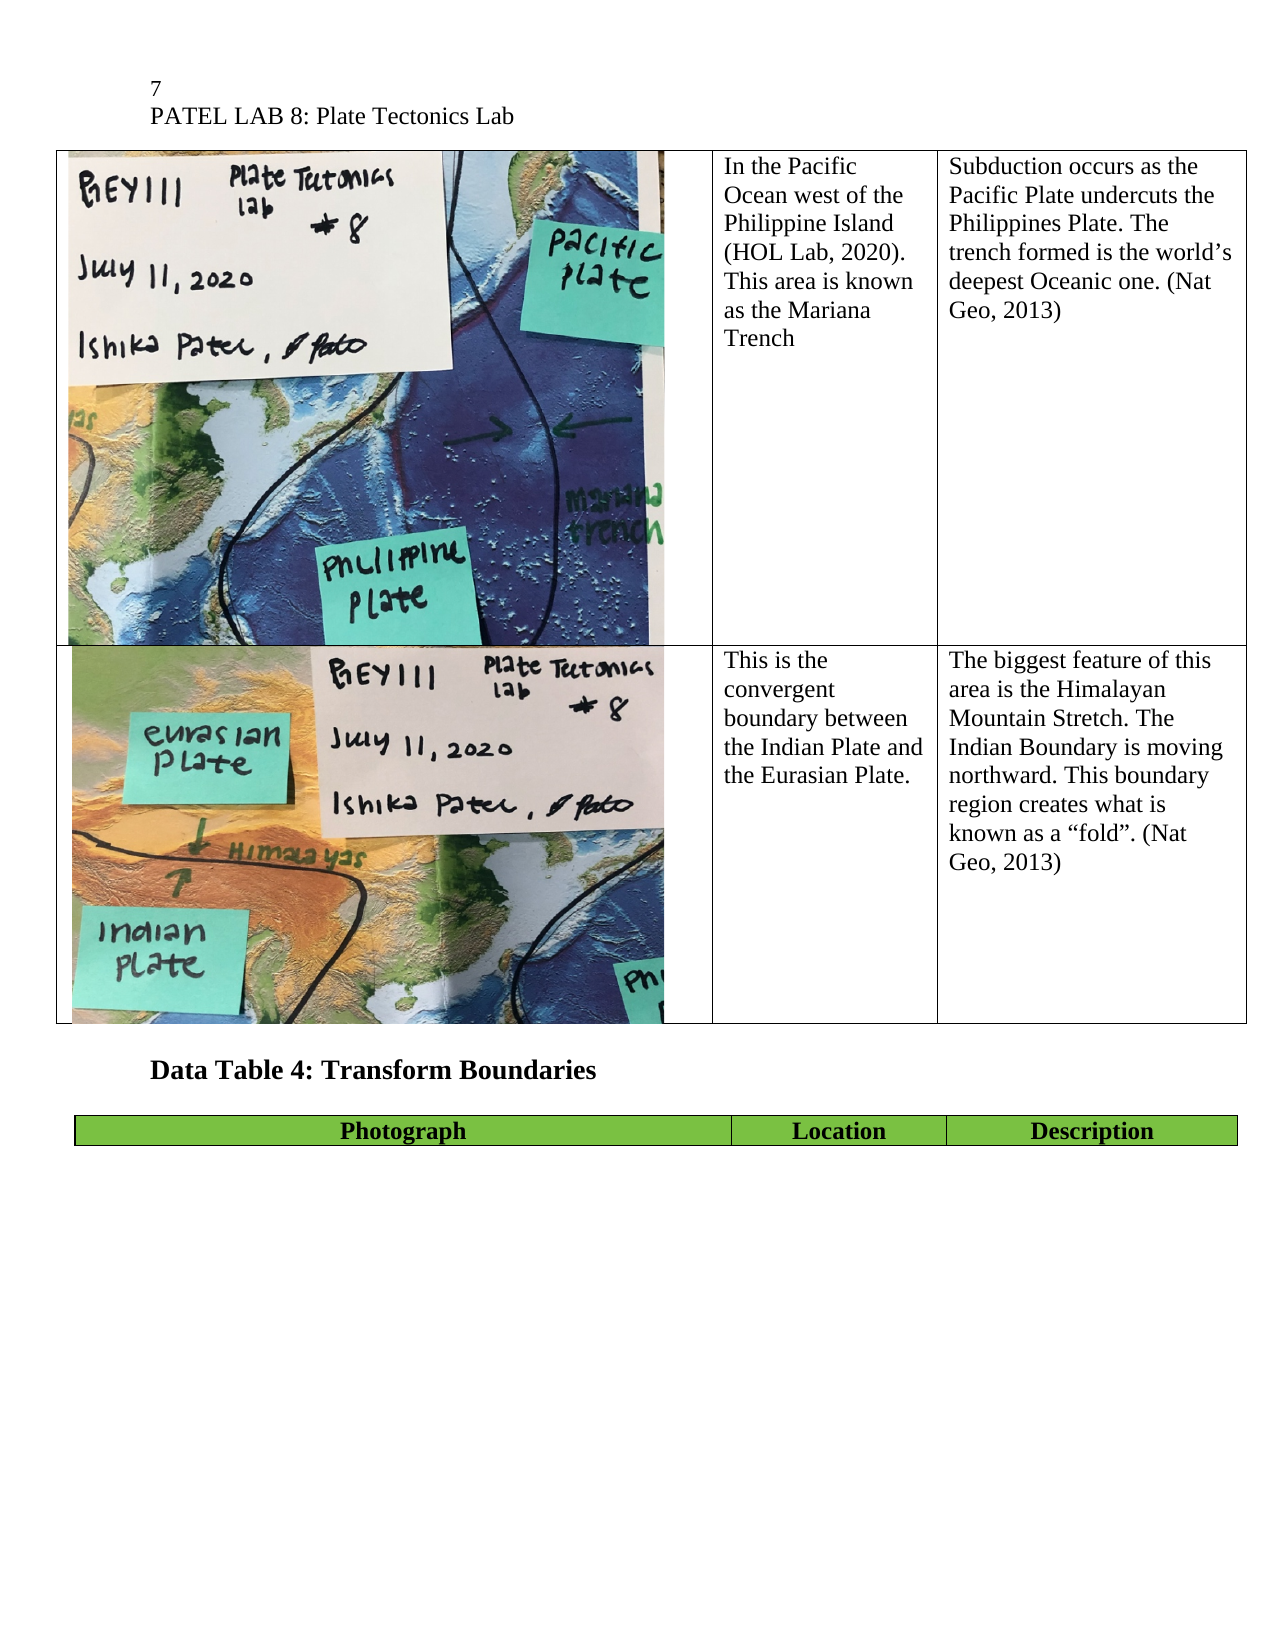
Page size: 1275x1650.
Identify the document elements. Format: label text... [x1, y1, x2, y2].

table_header Description [947, 1116, 1237, 1145]
table_cell [57, 646, 72, 1023]
table_cell In the Pacific Ocean west of the Philippine Island (HOL Lab, 2020). This area is known as the Mariana Trench [713, 151, 937, 644]
table_cell [57, 151, 68, 644]
table_header Photograph [76, 1116, 731, 1145]
picture [68, 151, 665, 645]
subtitle Data Table 4: Transform Boundaries [150, 1053, 1125, 1086]
table_cell The biggest feature of this area is the Himalayan Mountain Stretch. The Indian Boundary is moving northward. This boundary region creates what is known as a “fold”. (Nat Geo, 2013) [938, 646, 1246, 1023]
table_cell This is the convergent boundary between the Indian Plate and the Eurasian Plate. [713, 646, 937, 1023]
table_cell [665, 646, 712, 1023]
picture [72, 646, 665, 1024]
table_cell [665, 151, 712, 644]
table_header Location [732, 1116, 946, 1145]
table_cell Subduction occurs as the Pacific Plate undercuts the Philippines Plate. The trench formed is the world’s deepest Oceanic one. (Nat Geo, 2013) [938, 151, 1246, 644]
